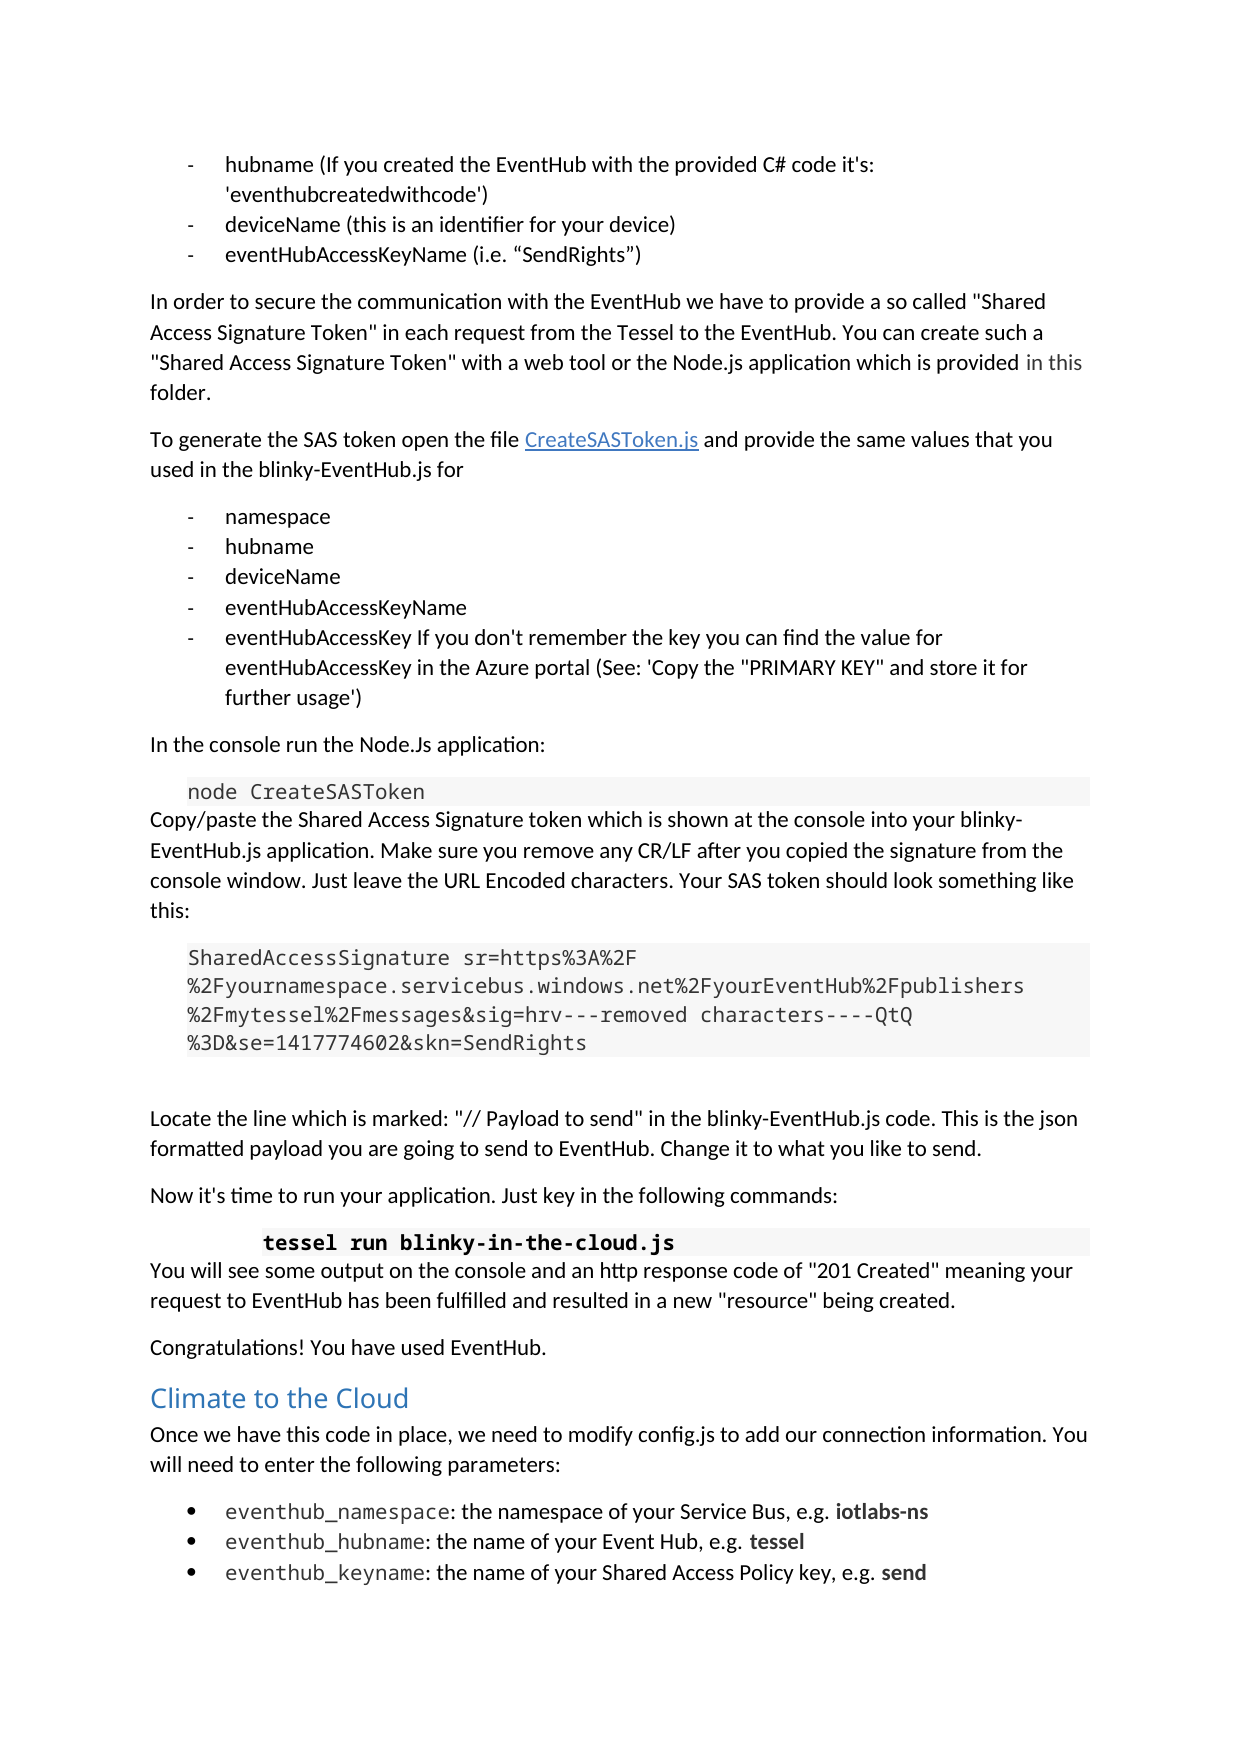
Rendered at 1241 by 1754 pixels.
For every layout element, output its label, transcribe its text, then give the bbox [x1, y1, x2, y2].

text node CreateSASToken [187, 777, 1090, 806]
list eventHubAccessKey If you don't remember the key you can find the value for eventHubAccessKey in the Azure portal (See: 'Copy the "PRIMARY KEY" and store it for further usage') [187, 623, 1090, 711]
text tessel run blinky-in-the-cloud.js [262, 1228, 1090, 1256]
text SharedAccessSignature sr=https%3A%2F%2Fyournamespace.servicebus.windows.net%2FyourEventHub%2Fpublishers%2Fmytessel%2Fmessages&sig=hrv---removed characters----QtQ%3D&se=1417774602&skn=SendRights [187, 943, 1090, 1057]
subtitle Climate to the Cloud [150, 1380, 1090, 1417]
list hubname (If you created the EventHub with the provided C# code it's: 'eventhubcreatedwithcode') [187, 150, 1090, 208]
list deviceName [187, 562, 1090, 591]
text In the console run the Node.Js application: [150, 730, 1090, 758]
text Copy/paste the Shared Access Signature token which is shown at the console into your blinky-EventHub.js application. Make sure you remove any CR/LF after you copied the signature from the console window. Just leave the URL Encoded characters. Your SAS token should look something like this: [150, 806, 1090, 924]
text Once we have this code in place, we need to modify config.js to add our connection information. You will need to enter the following parameters: [150, 1420, 1090, 1478]
list eventHubAccessKeyName [187, 593, 1090, 621]
list eventhub_keyname: the name of your Shared Access Policy key, e.g. send [187, 1558, 1090, 1587]
text Locate the line which is marked: "// Payload to send" in the blinky-EventHub.js code. This is the json formatted payload you are going to send to EventHub. Change it to what you like to send. [150, 1104, 1090, 1162]
list deviceName (this is an identifier for your device) [187, 210, 1090, 238]
text Congratulations! You have used EventHub. [150, 1333, 1090, 1361]
list eventHubAccessKeyName (i.e. “SendRights”) [187, 241, 1090, 269]
text Now it's time to run your application. Just key in the following commands: [150, 1181, 1090, 1209]
list eventhub_hubname: the name of your Event Hub, e.g. tessel [187, 1527, 1090, 1556]
text In order to secure the communication with the EventHub we have to provide a so called "Shared Access Signature Token" in each request from the Tessel to the EventHub. You can create such a "Shared Access Signature Token" with a web tool or the Node.js application which is provided in this folder. [150, 287, 1090, 406]
list hubname [187, 532, 1090, 560]
list namespace [187, 502, 1090, 530]
text To generate the SAS token open the file CreateSASToken.js and provide the same values that you used in the blinky-EventHub.js for [150, 425, 1090, 483]
list eventhub_namespace: the namespace of your Service Bus, e.g. iotlabs-ns [187, 1497, 1090, 1525]
text You will see some output on the console and an http response code of "201 Created" meaning your request to EventHub has been fulfilled and resulted in a new "resource" being created. [150, 1256, 1090, 1314]
